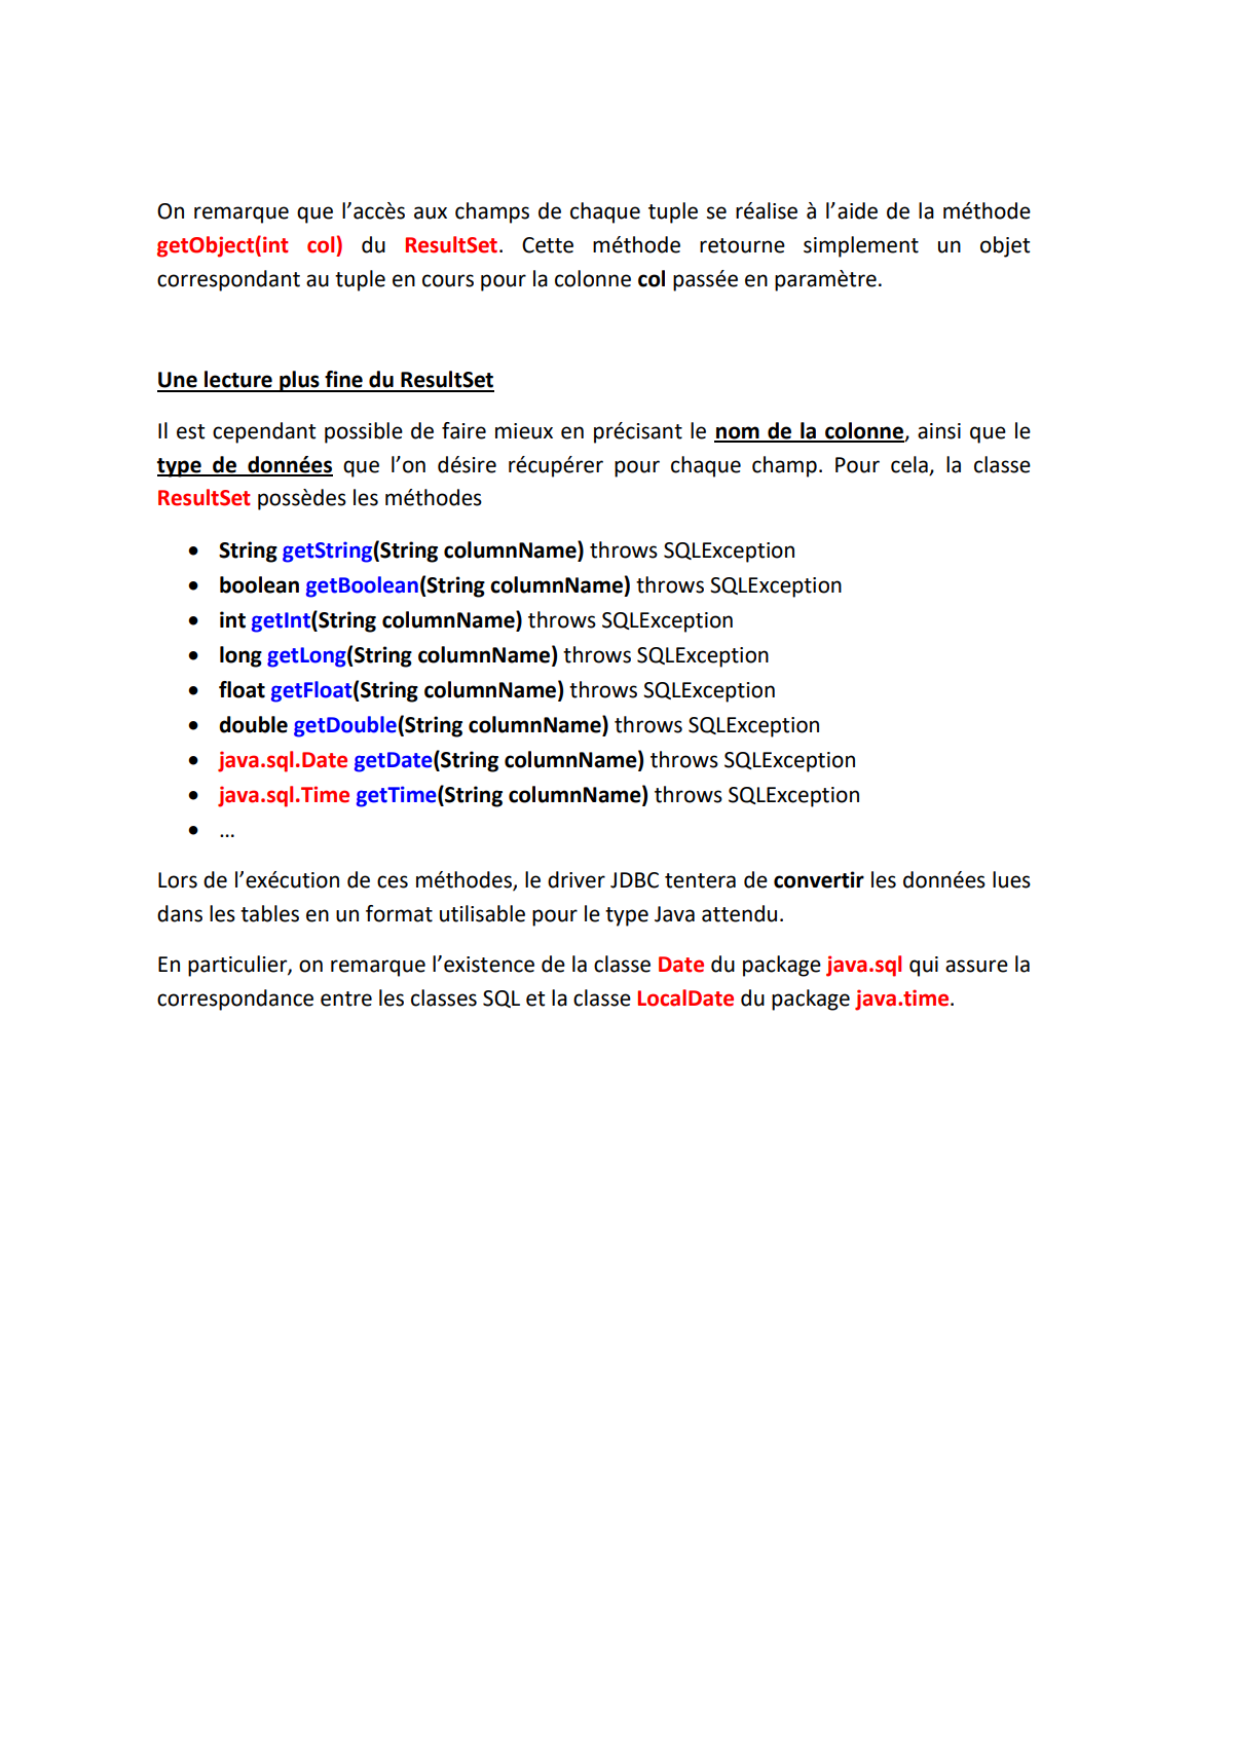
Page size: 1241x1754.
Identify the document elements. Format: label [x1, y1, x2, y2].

picture [147, 198, 1041, 1017]
